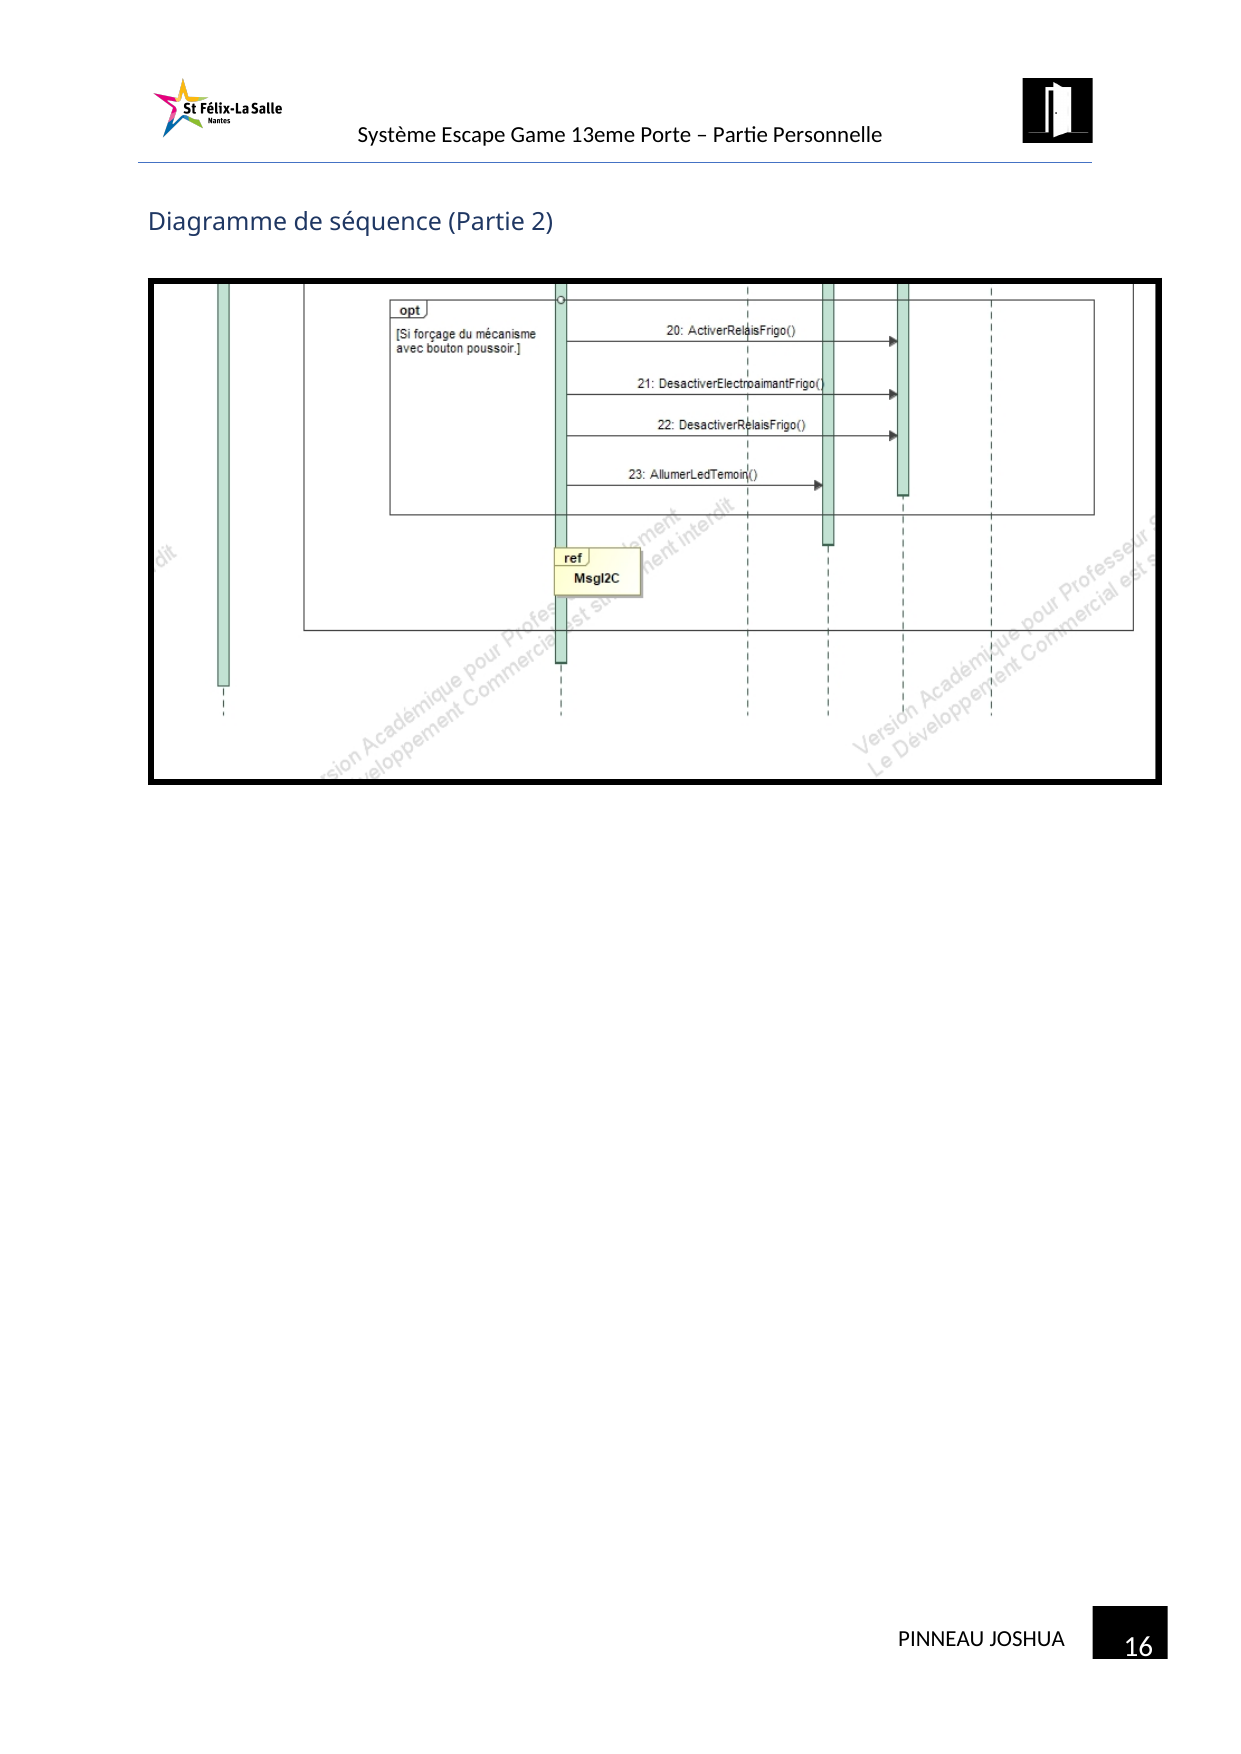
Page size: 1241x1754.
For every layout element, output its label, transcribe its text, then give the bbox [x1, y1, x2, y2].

subtitle Diagramme de séquence (Partie 2) [148, 204, 1092, 275]
picture [1022, 78, 1093, 143]
picture [147, 73, 290, 142]
picture [154, 284, 1156, 779]
